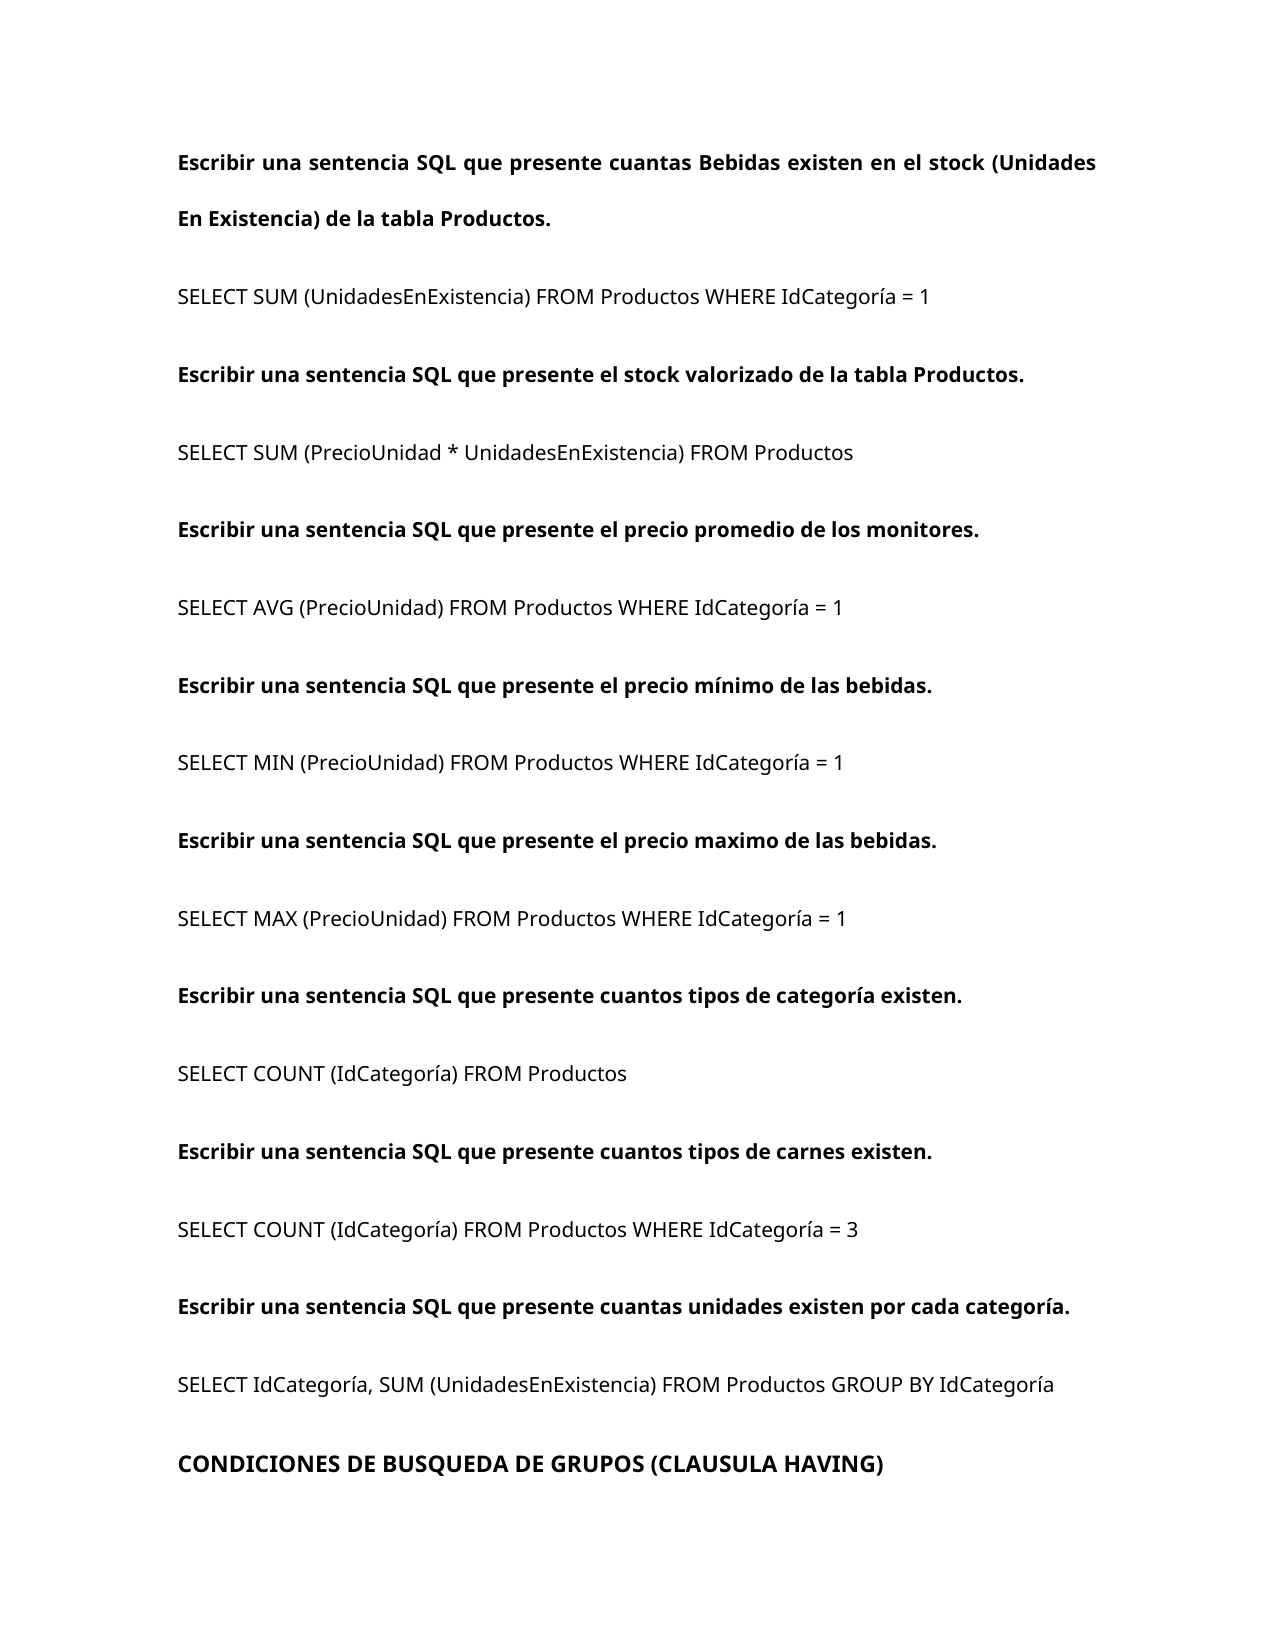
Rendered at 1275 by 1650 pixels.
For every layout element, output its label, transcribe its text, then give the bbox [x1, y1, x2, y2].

text Escribir una sentencia SQL que presente cuantas unidades existen por cada categoría. [177, 1292, 1098, 1321]
text SELECT COUNT (IdCategoría) FROM Productos [177, 1059, 1098, 1088]
text Escribir una sentencia SQL que presente cuantas Bebidas existen en el stock (Unidades En Existencia) de la tabla Productos. [177, 148, 1098, 233]
text Escribir una sentencia SQL que presente el precio promedio de los monitores. [177, 515, 1098, 544]
text SELECT SUM (PrecioUnidad * UnidadesEnExistencia) FROM Productos [177, 438, 1098, 466]
text Escribir una sentencia SQL que presente cuantos tipos de categoría existen. [177, 982, 1098, 1010]
text Escribir una sentencia SQL que presente el precio maximo de las bebidas. [177, 826, 1098, 854]
text SELECT SUM (UnidadesEnExistencia) FROM Productos WHERE IdCategoría = 1 [177, 282, 1098, 311]
text Escribir una sentencia SQL que presente cuantos tipos de carnes existen. [177, 1137, 1098, 1165]
text SELECT COUNT (IdCategoría) FROM Productos WHERE IdCategoría = 3 [177, 1215, 1098, 1243]
text SELECT AVG (PrecioUnidad) FROM Productos WHERE IdCategoría = 1 [177, 593, 1098, 621]
text SELECT IdCategoría, SUM (UnidadesEnExistencia) FROM Productos GROUP BY IdCategoría [177, 1370, 1098, 1398]
text SELECT MAX (PrecioUnidad) FROM Productos WHERE IdCategoría = 1 [177, 904, 1098, 932]
text SELECT MIN (PrecioUnidad) FROM Productos WHERE IdCategoría = 1 [177, 748, 1098, 777]
text Escribir una sentencia SQL que presente el precio mínimo de las bebidas. [177, 671, 1098, 699]
text CONDICIONES DE BUSQUEDA DE GRUPOS (CLAUSULA HAVING) [177, 1448, 1098, 1479]
text Escribir una sentencia SQL que presente el stock valorizado de la tabla Productos. [177, 360, 1098, 388]
